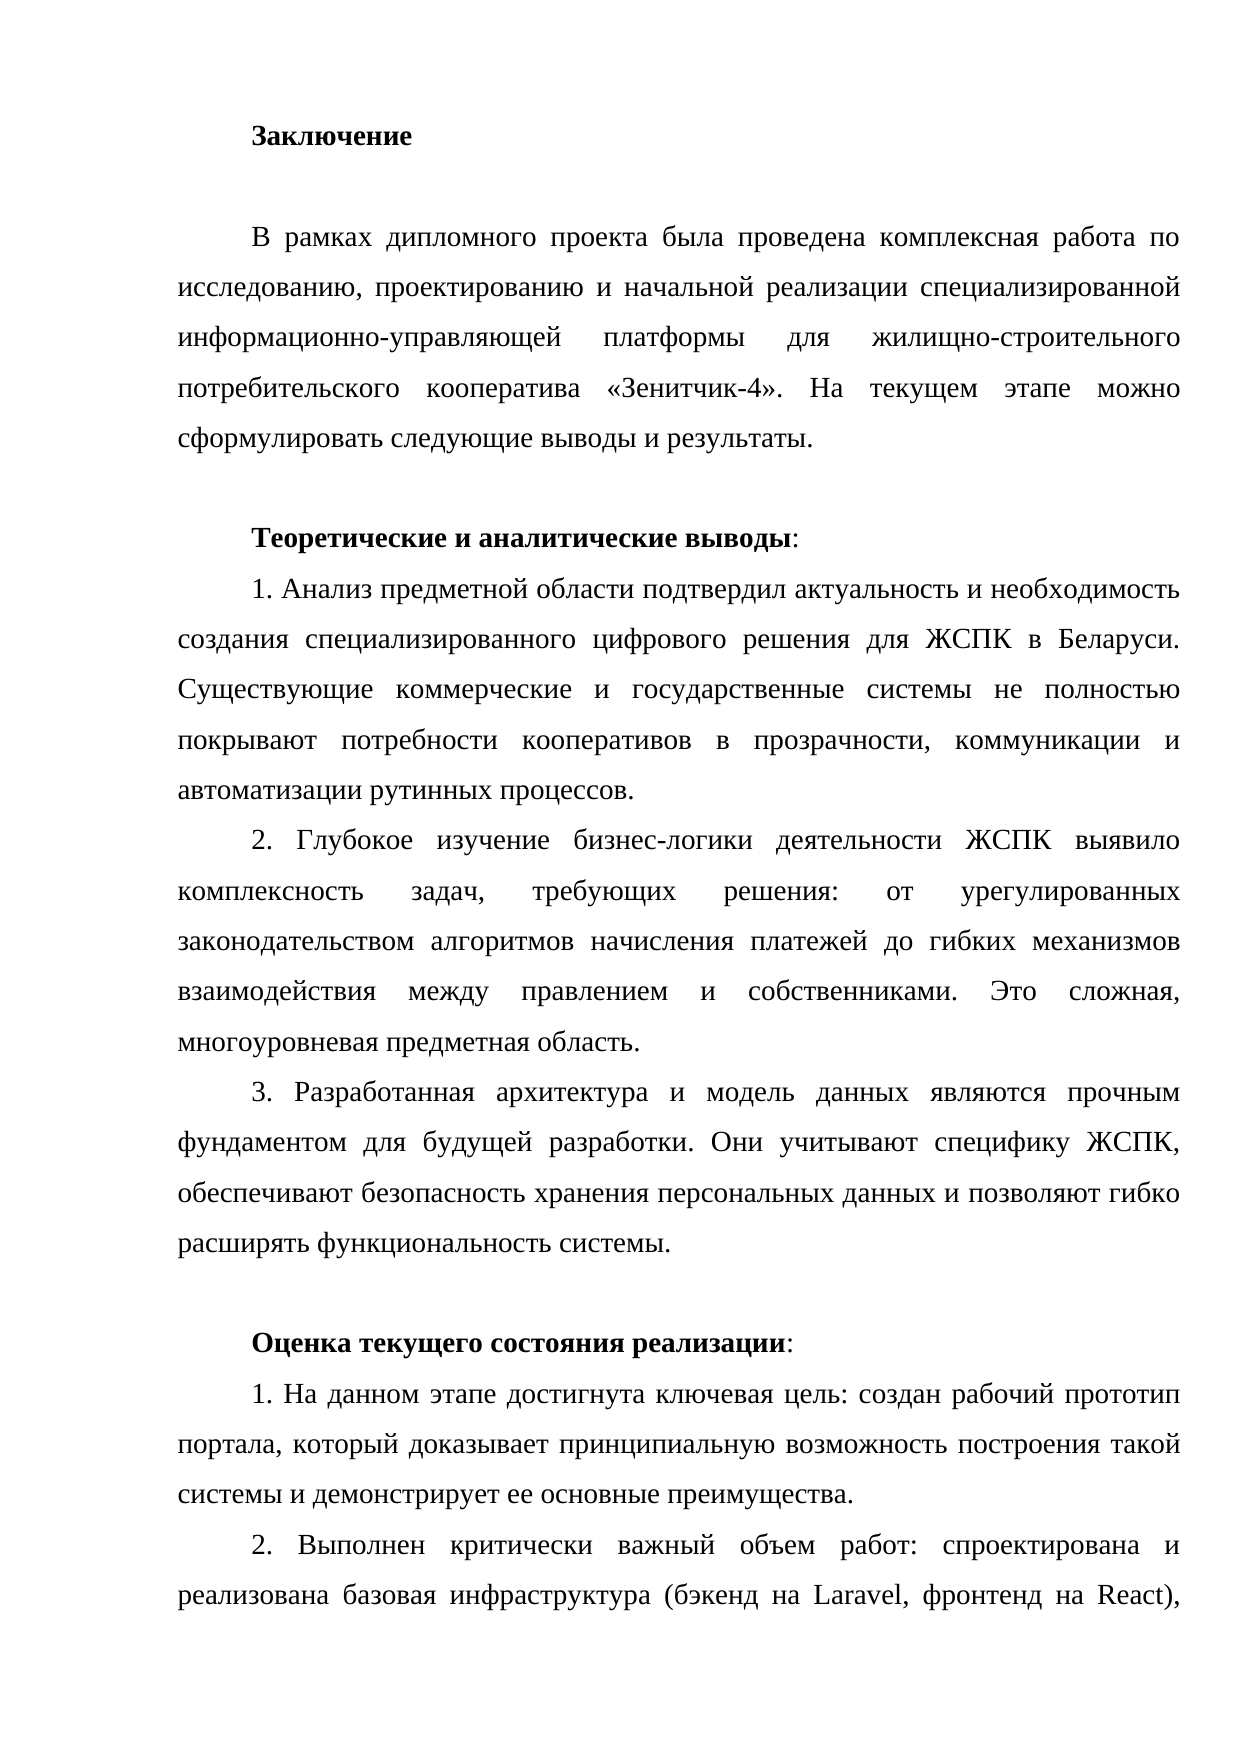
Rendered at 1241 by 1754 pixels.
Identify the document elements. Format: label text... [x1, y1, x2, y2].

text 2. Глубокое изучение бизнес-логики деятельности ЖСПК выявило комплексность задач, требующих решения: от урегулированных законодательством алгоритмов начисления платежей до гибких механизмов взаимодействия между правлением и собственниками. Это сложная, многоуровневая предметная область. [177, 822, 1181, 1057]
text 1. На данном этапе достигнута ключевая цель: создан рабочий прототип портала, который доказывает принципиальную возможность построения такой системы и демонстрирует ее основные преимущества. [177, 1376, 1181, 1510]
text Теоретические и аналитические выводы: [177, 521, 1181, 554]
text 3. Разработанная архитектура и модель данных являются прочным фундаментом для будущей разработки. Они учитывают специфику ЖСПК, обеспечивают безопасность хранения персональных данных и позволяют гибко расширять функциональность системы. [177, 1074, 1181, 1258]
text 1. Анализ предметной области подтвердил актуальность и необходимость создания специализированного цифрового решения для ЖСПК в Беларуси. Существующие коммерческие и государственные системы не полностью покрывают потребности кооперативов в прозрачности, коммуникации и автоматизации рутинных процессов. [177, 571, 1181, 806]
text В рамках дипломного проекта была проведена комплексная работа по исследованию, проектированию и начальной реализации специализированной информационно-управляющей платформы для жилищно-строительного потребительского кооператива «Зенитчик-4». На текущем этапе можно сформулировать следующие выводы и результаты. [177, 219, 1181, 453]
text Заключение [177, 118, 1181, 152]
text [177, 1527, 1181, 1611]
text Оценка текущего состояния реализации: [177, 1326, 1181, 1359]
